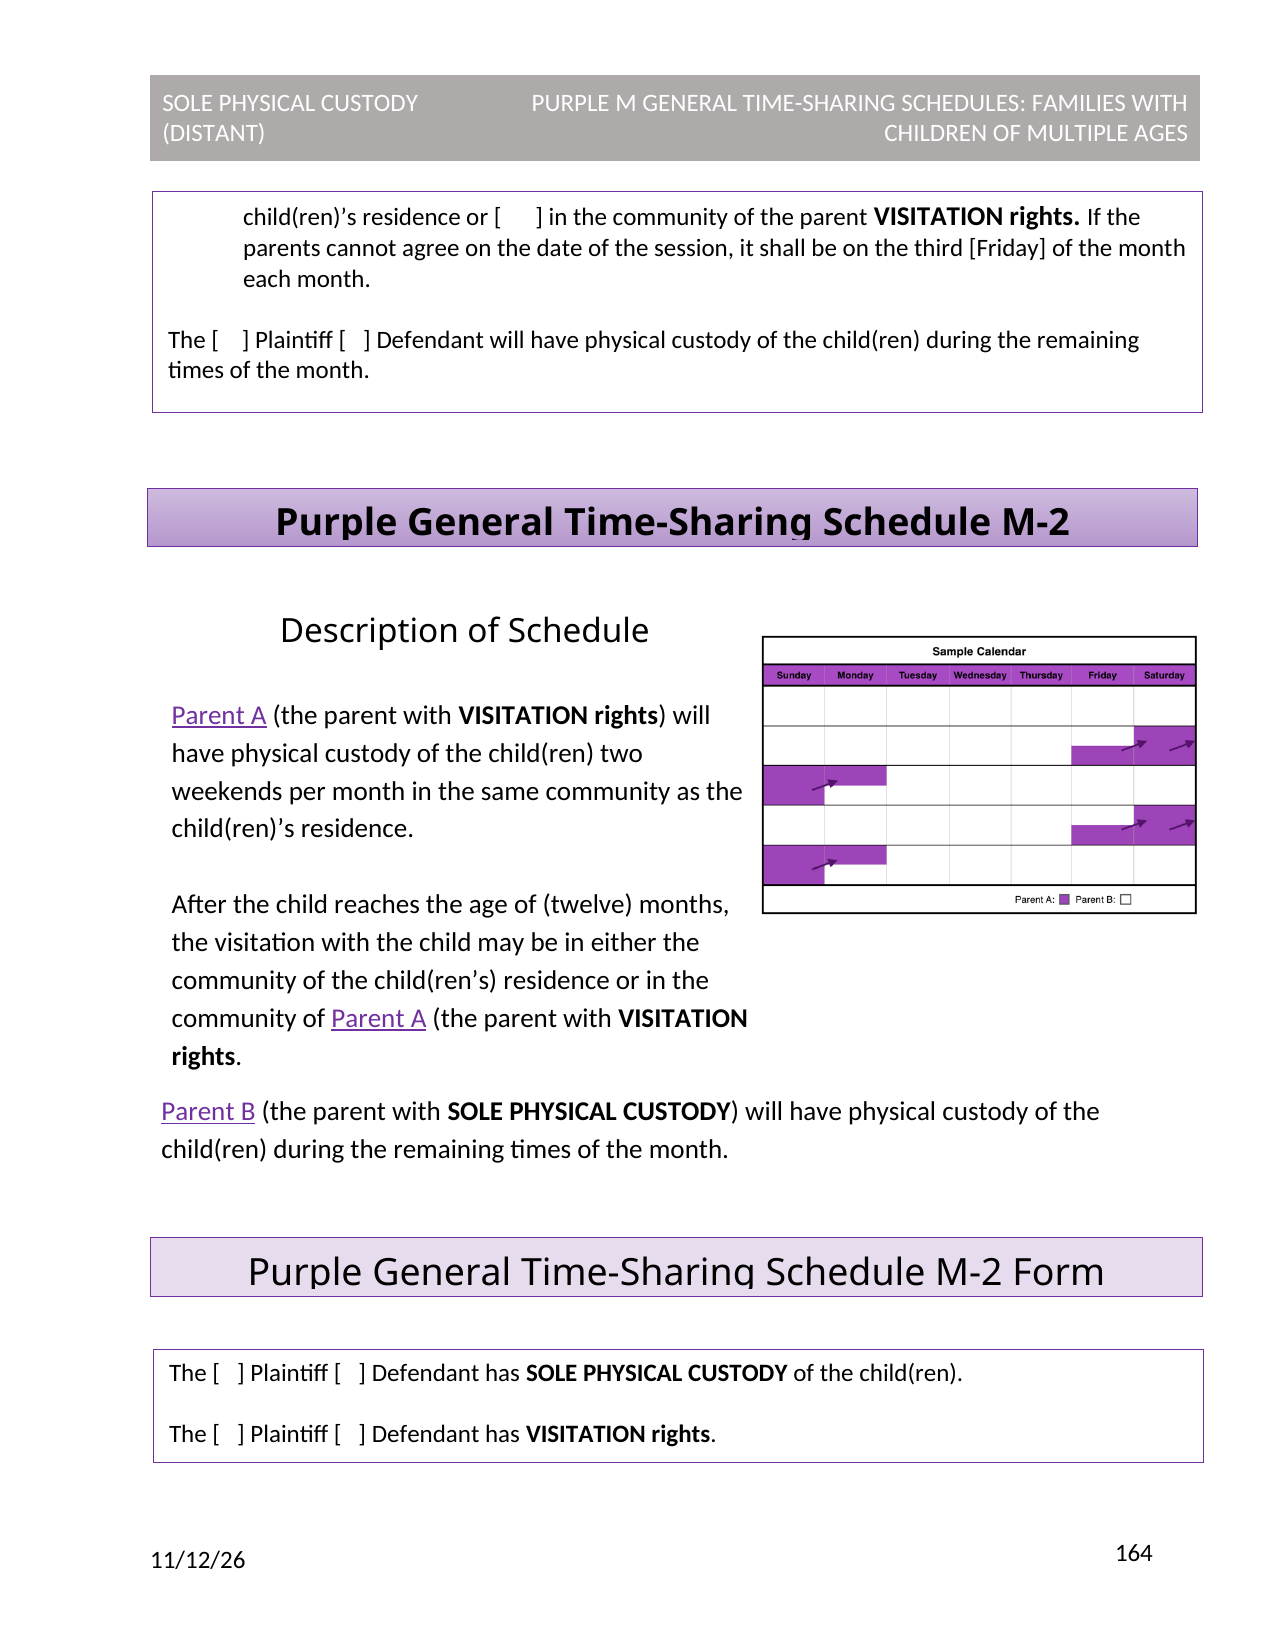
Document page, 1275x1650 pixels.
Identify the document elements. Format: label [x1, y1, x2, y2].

picture [760, 635, 1201, 917]
